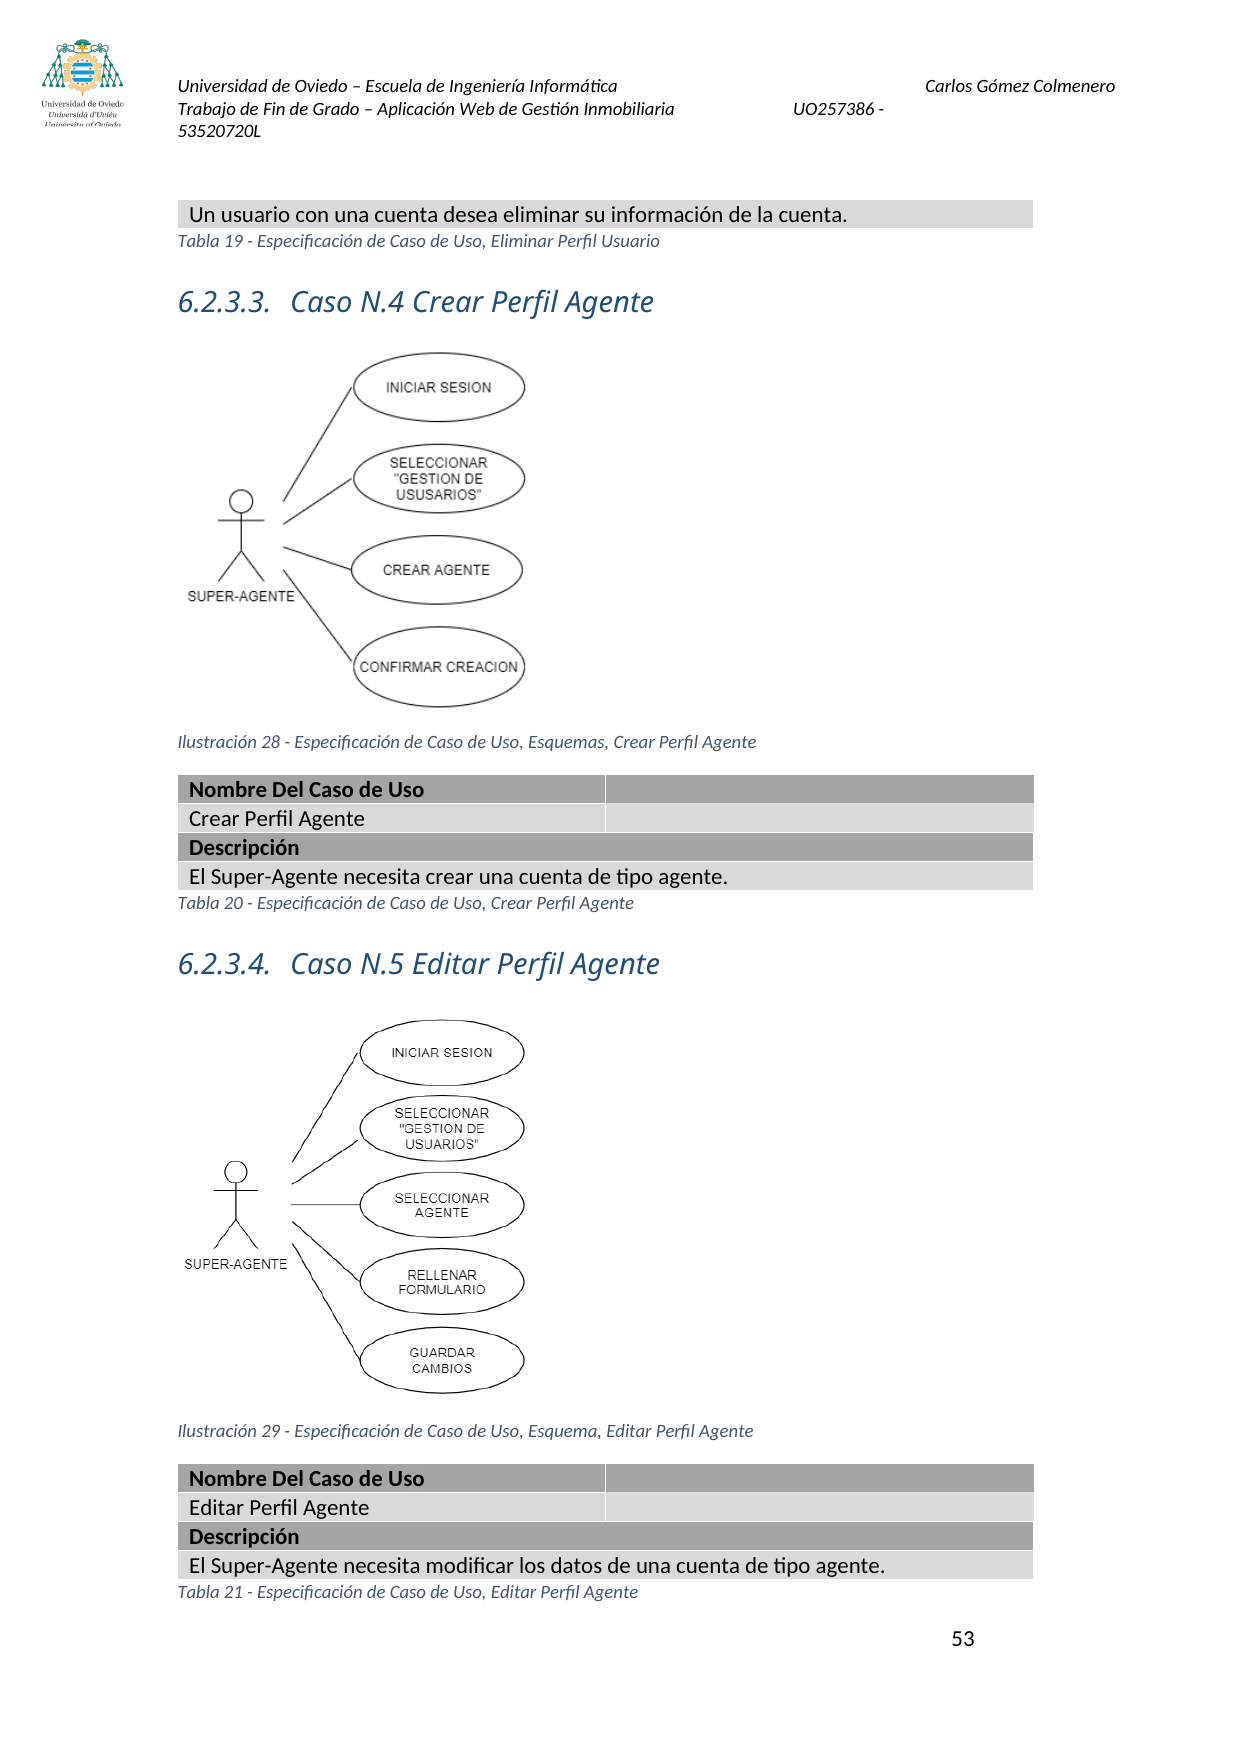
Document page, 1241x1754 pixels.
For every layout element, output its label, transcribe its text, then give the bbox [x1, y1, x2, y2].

text Ilustración 28 - Especificación de Caso de Uso, Esquemas, Crear Perfil Agente [177, 730, 974, 753]
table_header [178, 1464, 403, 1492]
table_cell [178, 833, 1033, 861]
text Ilustración 29 - Especificación de Caso de Uso, Esquema, Editar Perfil Agente [177, 1419, 974, 1442]
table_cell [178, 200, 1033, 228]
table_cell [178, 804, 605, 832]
subtitle Caso N.5 Editar Perfil Agente [177, 943, 974, 983]
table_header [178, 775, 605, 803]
picture [177, 1011, 540, 1399]
picture [177, 348, 540, 712]
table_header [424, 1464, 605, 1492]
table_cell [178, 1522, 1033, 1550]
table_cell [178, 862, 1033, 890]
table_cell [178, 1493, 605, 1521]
picture [36, 38, 124, 126]
subtitle Caso N.4 Crear Perfil Agente [177, 281, 974, 321]
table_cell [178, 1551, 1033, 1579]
